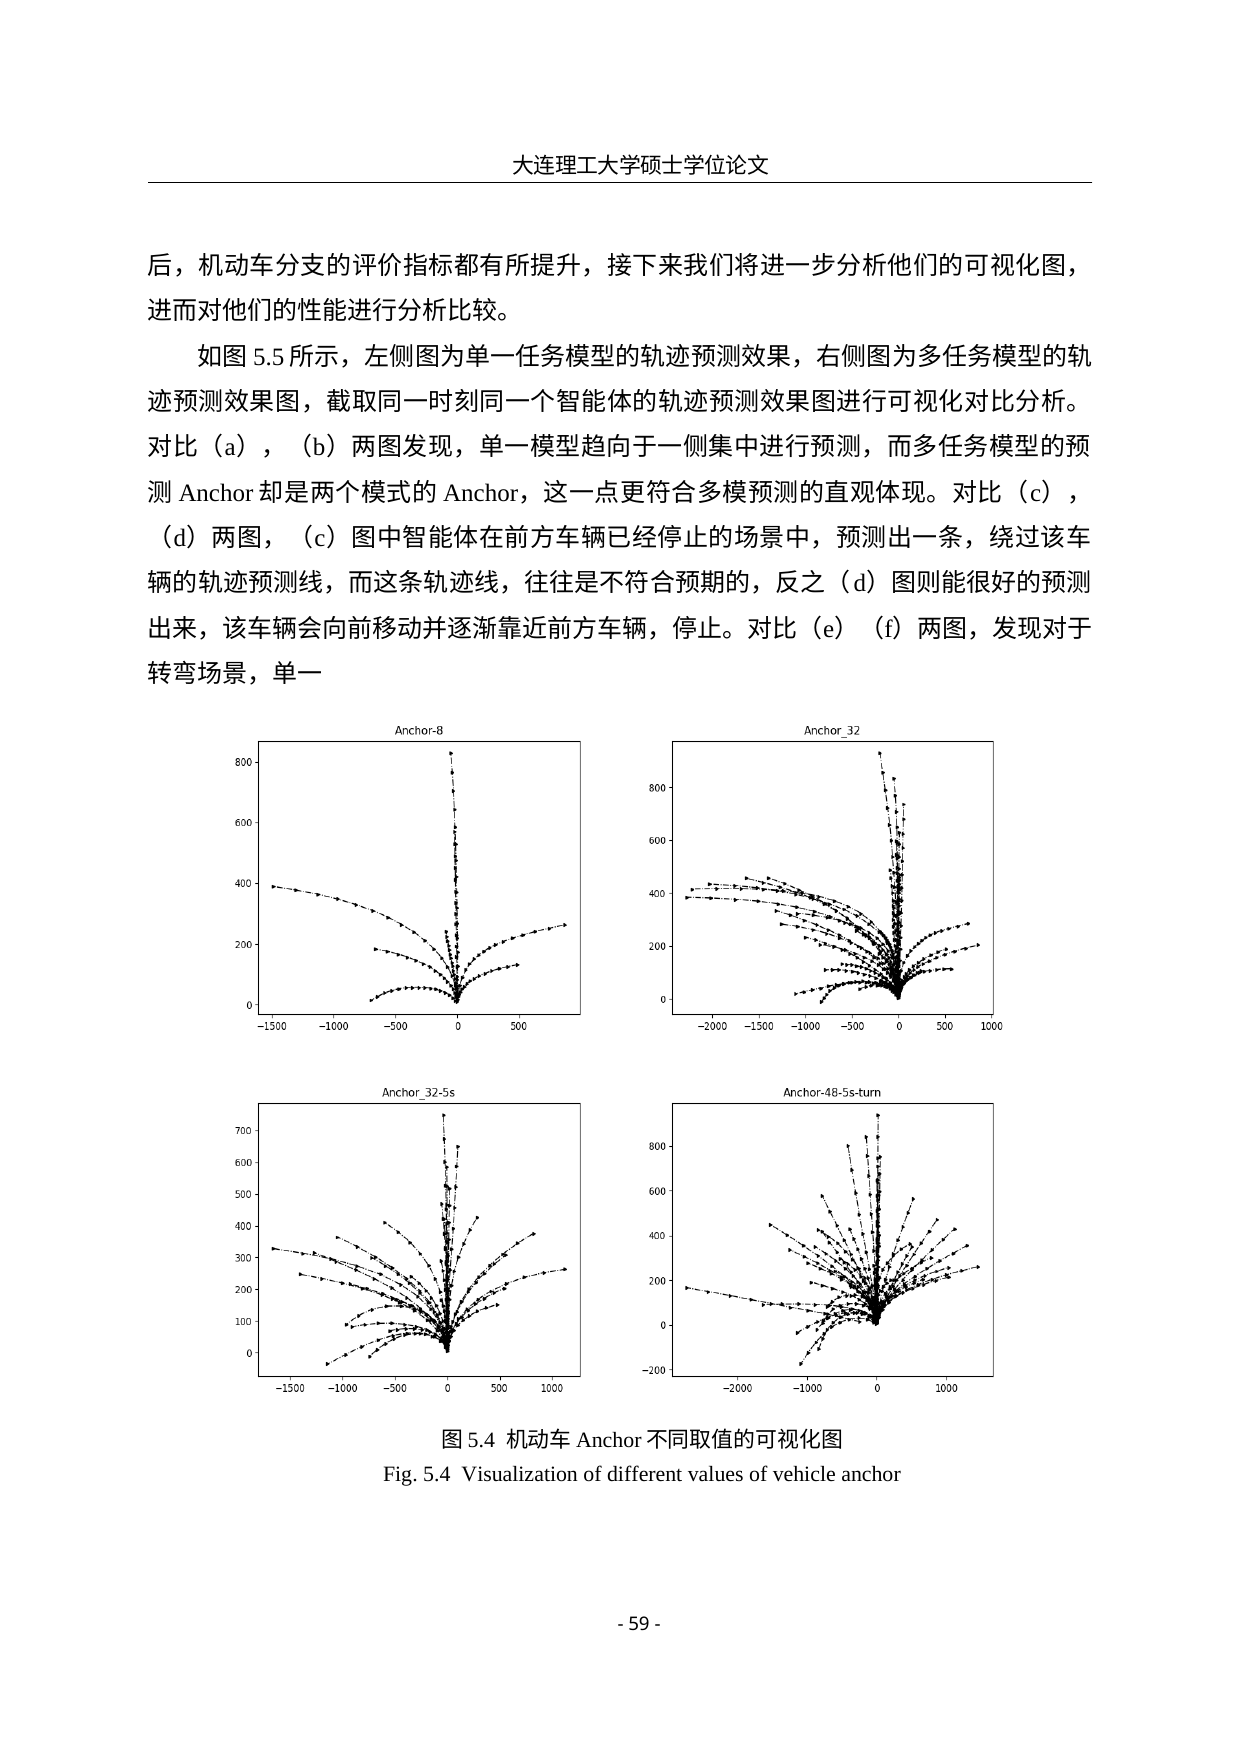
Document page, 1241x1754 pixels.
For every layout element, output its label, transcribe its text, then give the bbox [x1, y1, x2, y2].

text 如图5.5所示，左侧图为单一任务模型的轨迹预测效果，右侧图为多任务模型的轨迹预测效果图，截取同一时刻同一个智能体的轨迹预测效果图进行可视化对比分析。对比（a），（b）两图发现，单一模型趋向于一侧集中进行预测，而多任务模型的预测Anchor却是两个模式的Anchor，这一点更符合多模预测的直观体现。对比（c），（d）两图，（c）图中智能体在前方车辆已经停止的场景中，预测出一条，绕过该车辆的轨迹预测线，而这条轨迹线，往往是不符合预期的，反之（d）图则能很好的预测出来，该车辆会向前移动并逐渐靠近前方车辆，停止。对比（e）（f）两图，发现对于转弯场景，单一 [148, 336, 1092, 689]
text 图5.4 机动车Anchor不同取值的可视化图 [148, 1422, 1092, 1453]
text Fig. 5.4 Visualization of different values of vehicle anchor [148, 1461, 1092, 1487]
picture [206, 698, 1034, 1053]
picture [206, 1060, 1034, 1415]
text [148, 246, 1092, 327]
